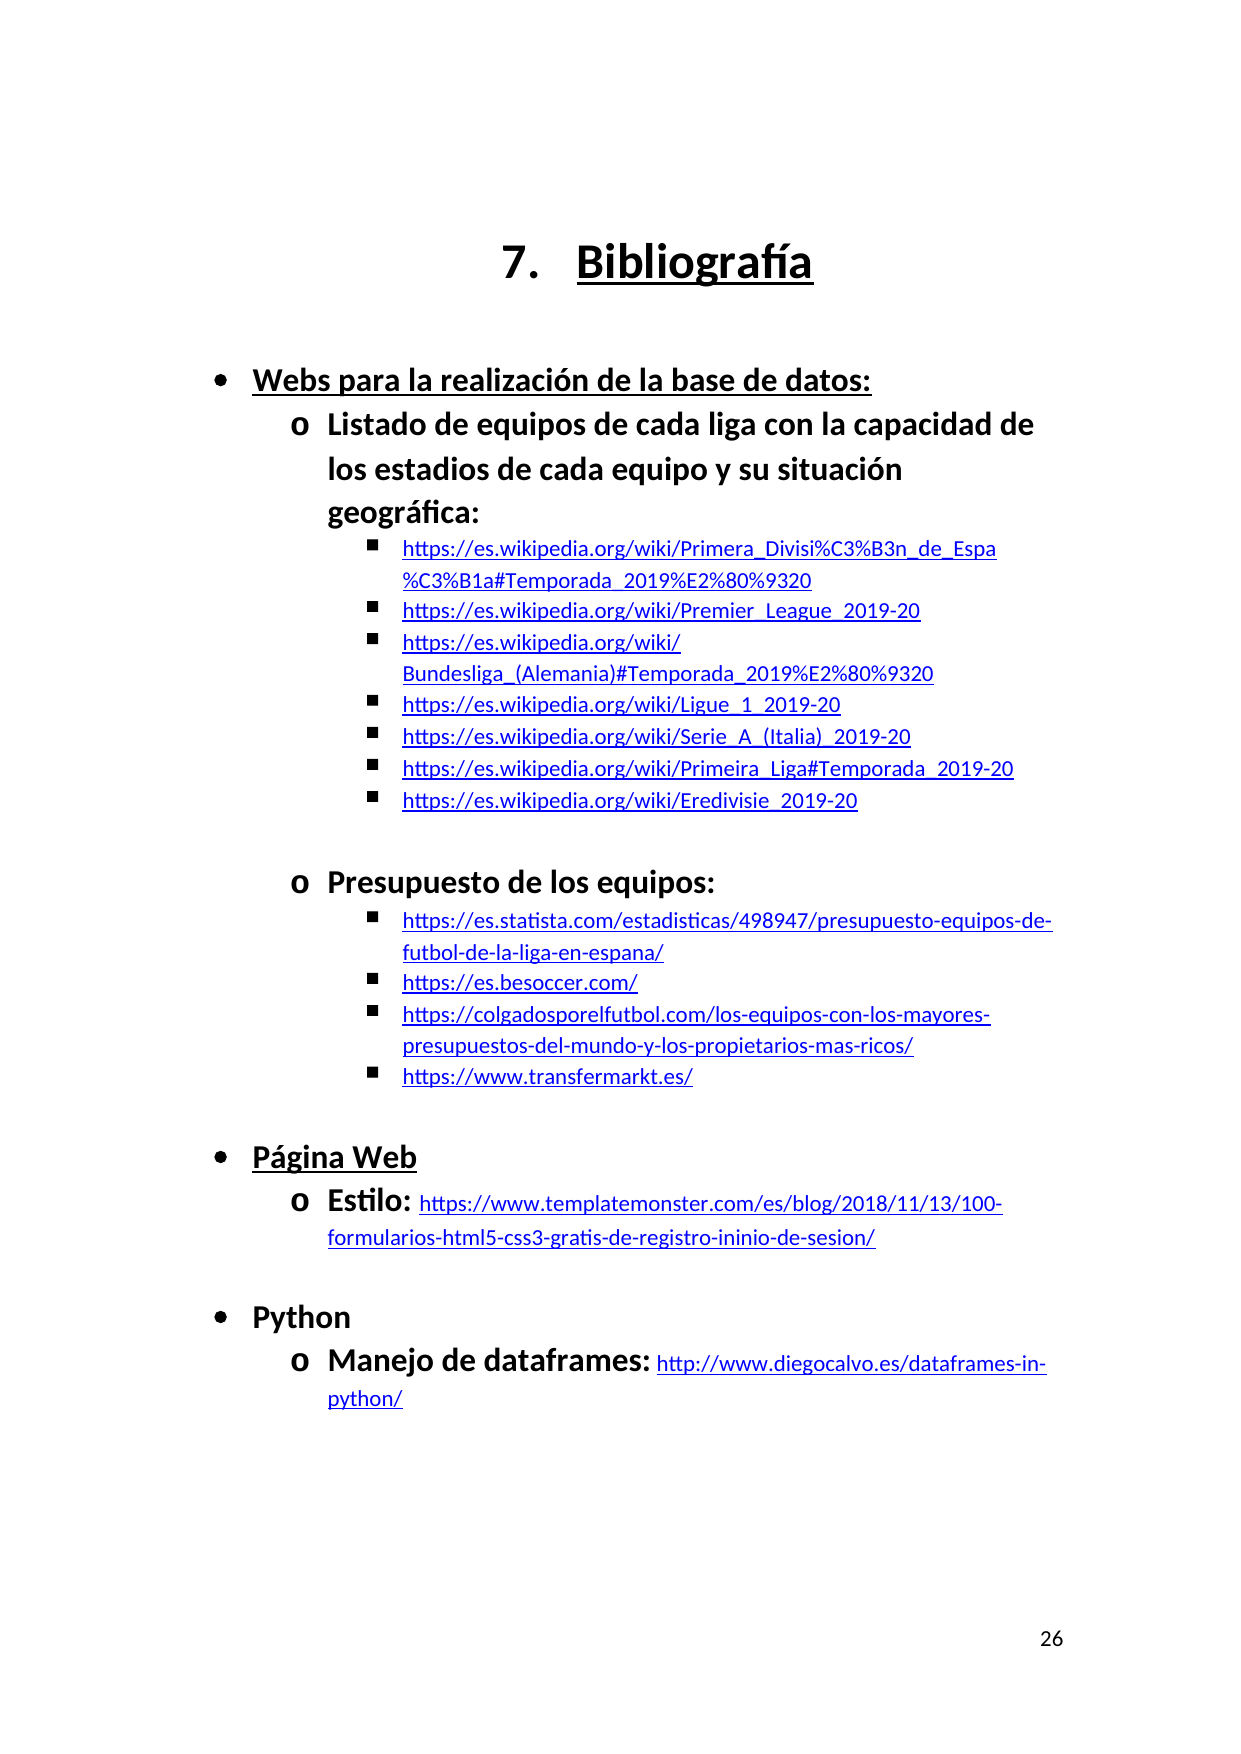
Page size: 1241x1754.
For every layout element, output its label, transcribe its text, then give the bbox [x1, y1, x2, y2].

list https://es.wikipedia.org/wiki/Bundesliga_(Alemania)#Temporada_2019%E2%80%9320 [365, 627, 1063, 687]
list Listado de equipos de cada liga con la capacidad de los estadios de cada equipo y su situación geográfica: [290, 403, 1063, 531]
list Webs para la realización de la base de datos: [215, 359, 1063, 400]
list Bibliografía [252, 230, 1063, 291]
list Página Web [215, 1136, 1063, 1177]
list https://es.statista.com/estadisticas/498947/presupuesto-equipos-de-futbol-de-la-liga-en-espana/ [365, 906, 1063, 966]
list https://es.wikipedia.org/wiki/Primera_Divisi%C3%B3n_de_Espa%C3%B1a#Temporada_2019%E2%80%9320 [365, 534, 1063, 594]
list https://es.wikipedia.org/wiki/Premier_League_2019-20 [365, 595, 1063, 626]
list https://es.wikipedia.org/wiki/Serie_A_(Italia)_2019-20 [365, 721, 1063, 752]
list Presupuesto de los equipos: [290, 861, 1063, 903]
list https://es.besoccer.com/ [365, 967, 1063, 998]
list Manejo de dataframes: http://www.diegocalvo.es/dataframes-in-python/ [290, 1339, 1063, 1412]
list https://www.transfermarkt.es/ [365, 1061, 1063, 1091]
list https://colgadosporelfutbol.com/los-equipos-con-los-mayores-presupuestos-del-mundo-y-los-propietarios-mas-ricos/ [365, 999, 1063, 1059]
list https://es.wikipedia.org/wiki/Ligue_1_2019-20 [365, 689, 1063, 719]
list Estilo: https://www.templatemonster.com/es/blog/2018/11/13/100-formularios-html5-css3-gratis-de-registro-ininio-de-sesion/ [290, 1179, 1063, 1252]
list https://es.wikipedia.org/wiki/Primeira_Liga#Temporada_2019-20 [365, 753, 1063, 784]
list https://es.wikipedia.org/wiki/Eredivisie_2019-20 [365, 785, 1063, 816]
list Python [215, 1296, 1063, 1337]
